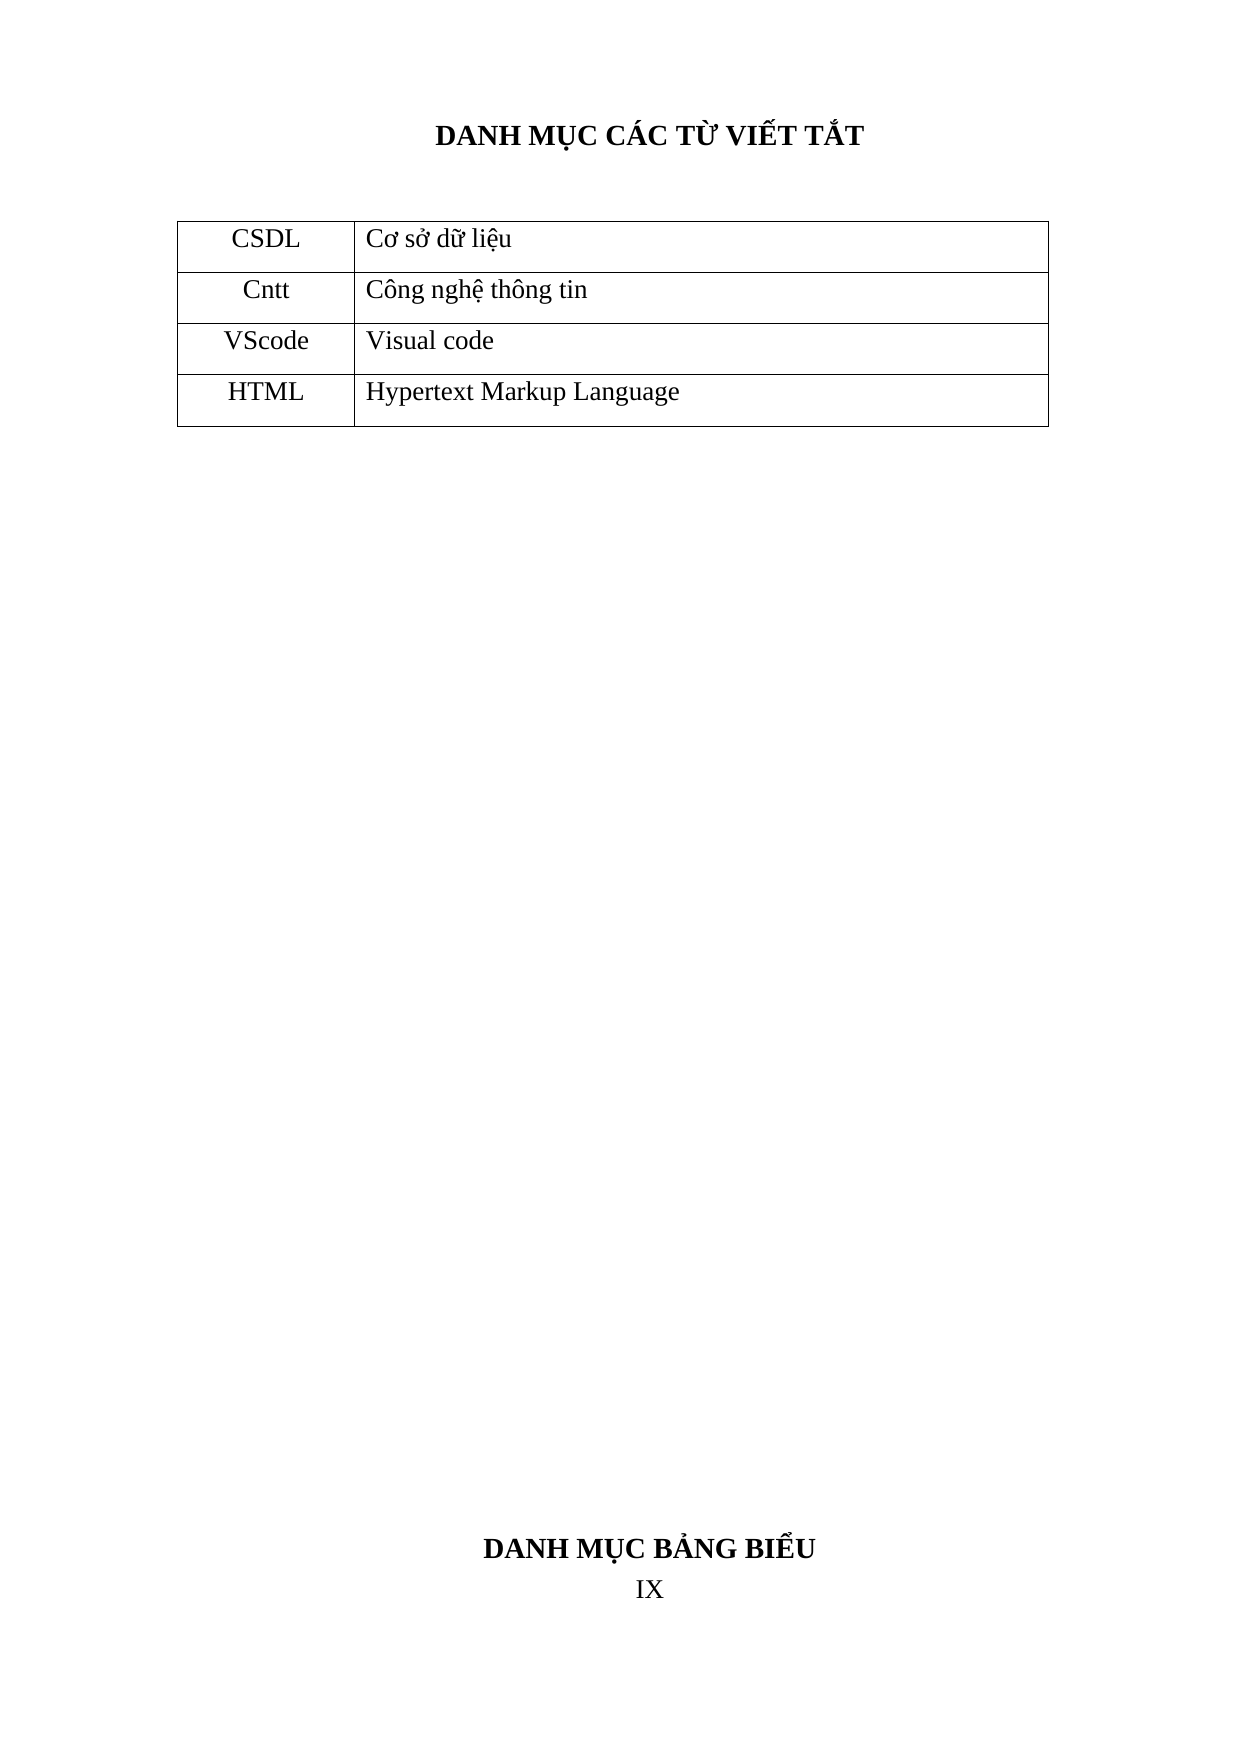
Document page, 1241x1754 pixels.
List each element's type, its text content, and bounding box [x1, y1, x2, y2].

text DANH MỤC CÁC TỪ VIẾT TẮT [177, 118, 1122, 152]
table_cell Công nghệ thông tin [355, 273, 1048, 323]
table_cell Visual code [355, 324, 1048, 374]
table_cell Cntt [178, 273, 354, 323]
table_cell Hypertext Markup Language [355, 375, 1048, 426]
table_header Cơ sở dữ liệu [355, 222, 1048, 272]
table_cell HTML [178, 375, 354, 426]
table_header CSDL [178, 222, 354, 272]
table_cell VScode [178, 324, 354, 374]
subtitle DANH MỤC BẢNG BIỂU [177, 1531, 1122, 1565]
